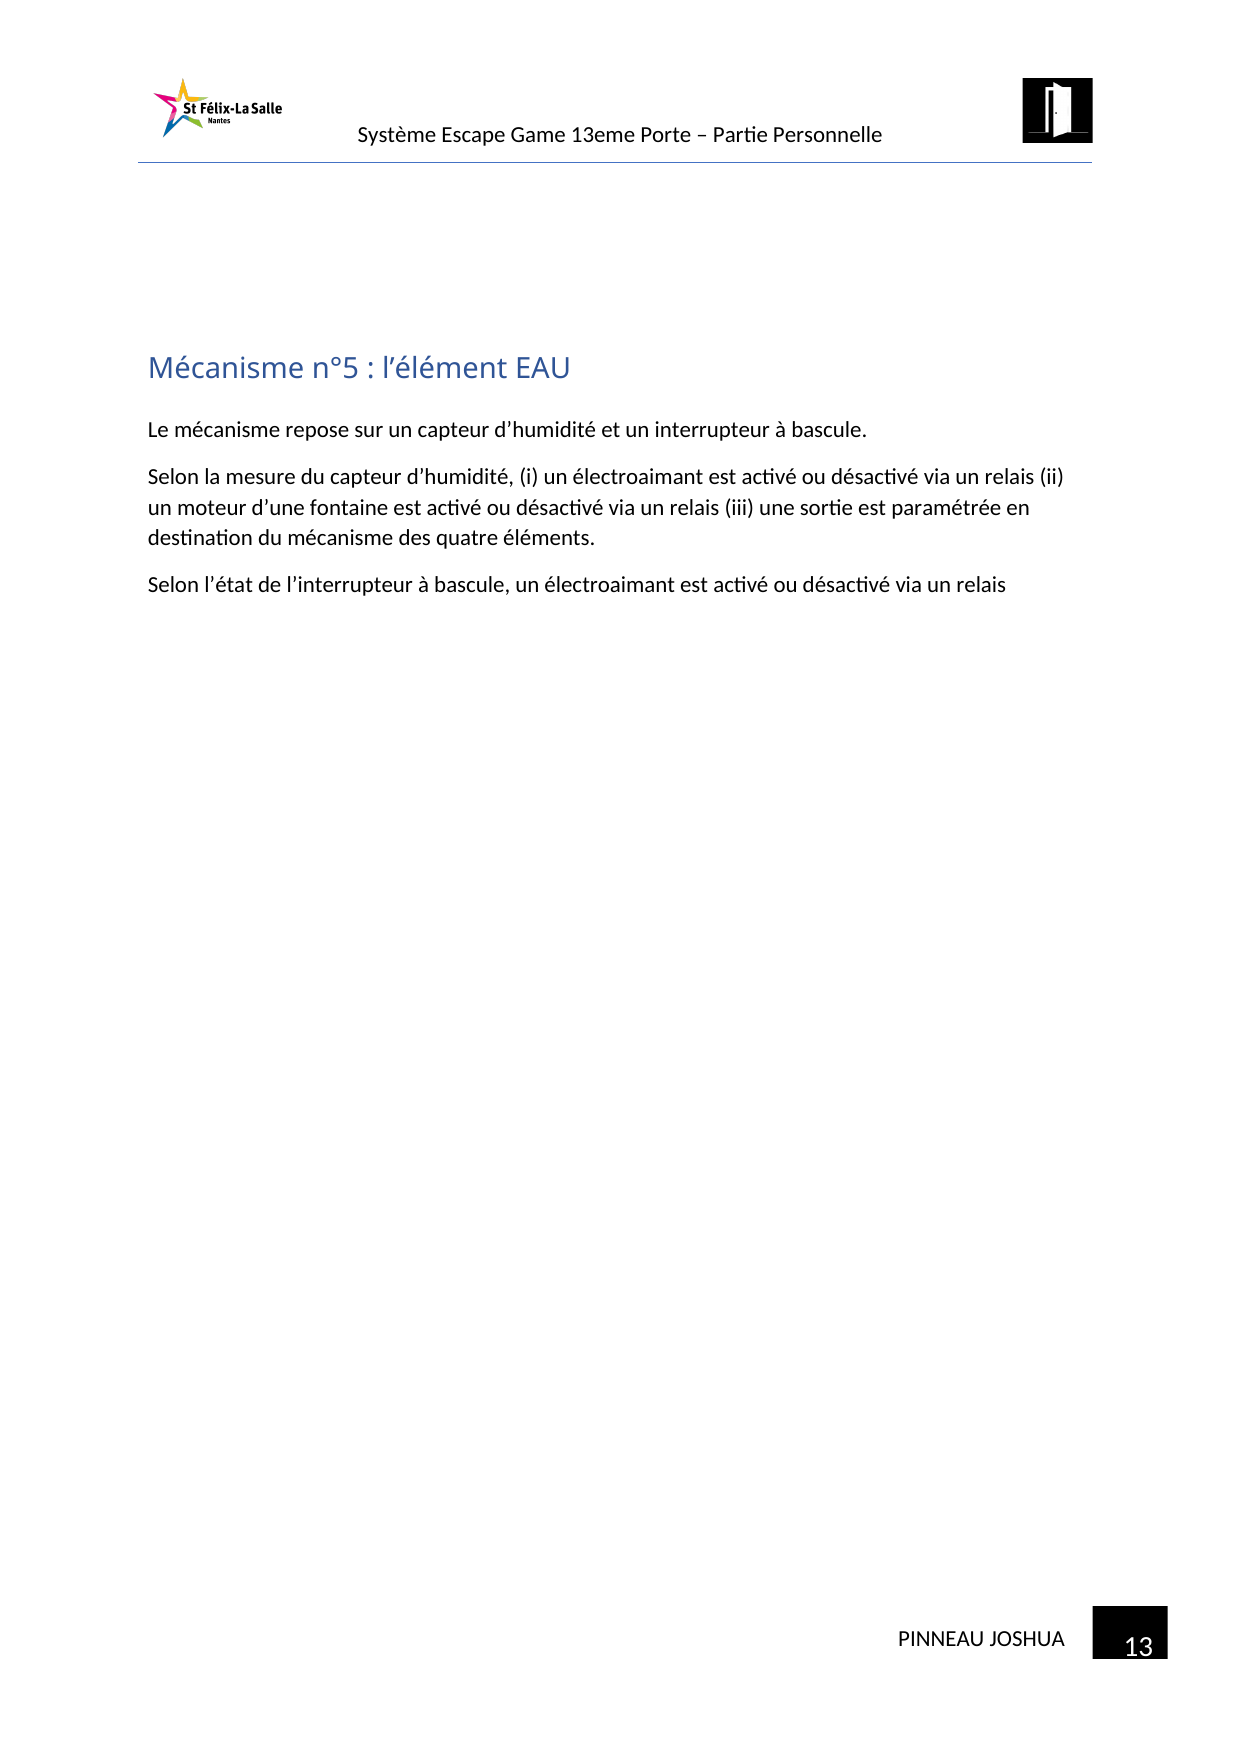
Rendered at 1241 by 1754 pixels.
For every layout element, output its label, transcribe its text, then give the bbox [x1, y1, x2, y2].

text Le mécanisme repose sur un capteur d’humidité et un interrupteur à bascule. [148, 416, 1092, 444]
picture [1022, 78, 1093, 143]
text Selon la mesure du capteur d’humidité, (i) un électroaimant est activé ou désactivé via un relais (ii) un moteur d’une fontaine est activé ou désactivé via un relais (iii) une sortie est paramétrée en destination du mécanisme des quatre éléments. [148, 462, 1092, 551]
picture [147, 73, 290, 142]
subtitle Mécanisme n°5 : l’élément EAU [148, 348, 1092, 387]
text Selon l’état de l’interrupteur à bascule, un électroaimant est activé ou désactivé via un relais [148, 570, 1092, 598]
